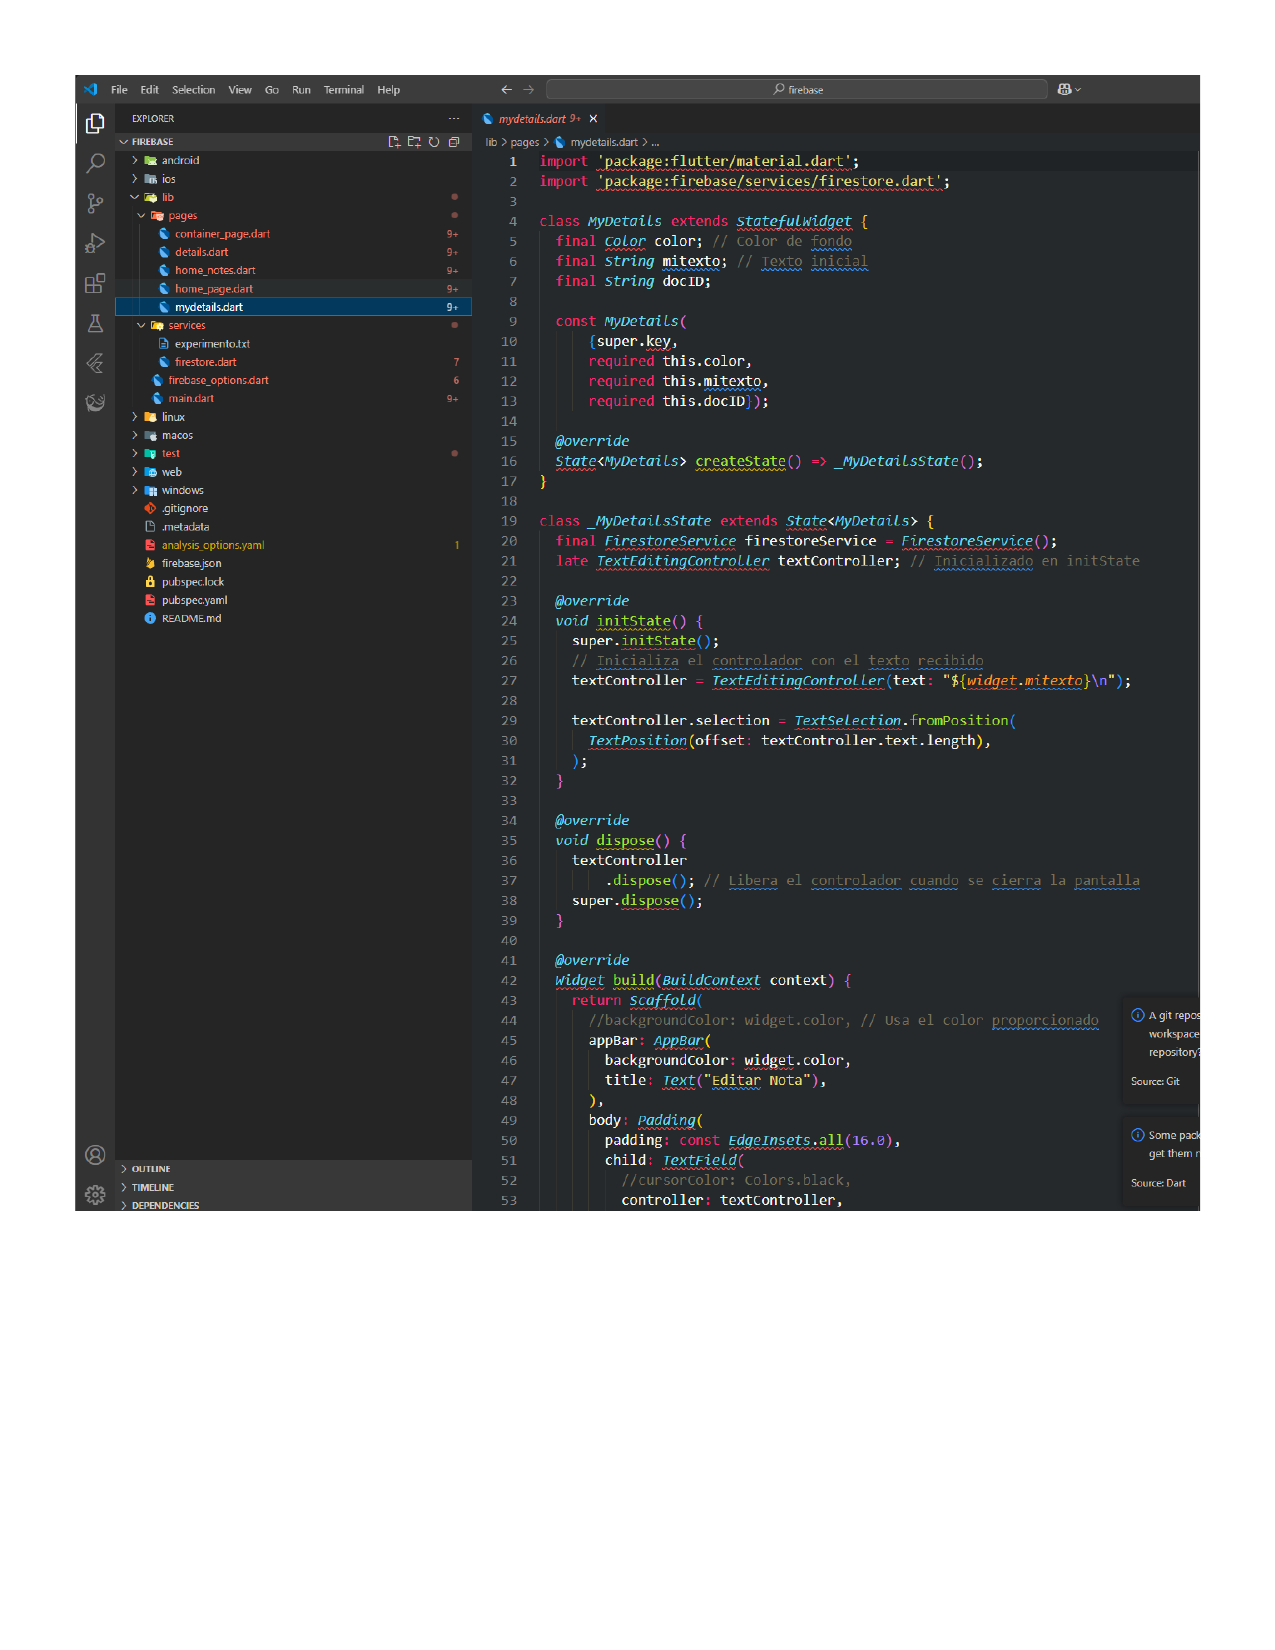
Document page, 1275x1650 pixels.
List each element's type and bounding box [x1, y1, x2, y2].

picture [75, 75, 1200, 1211]
